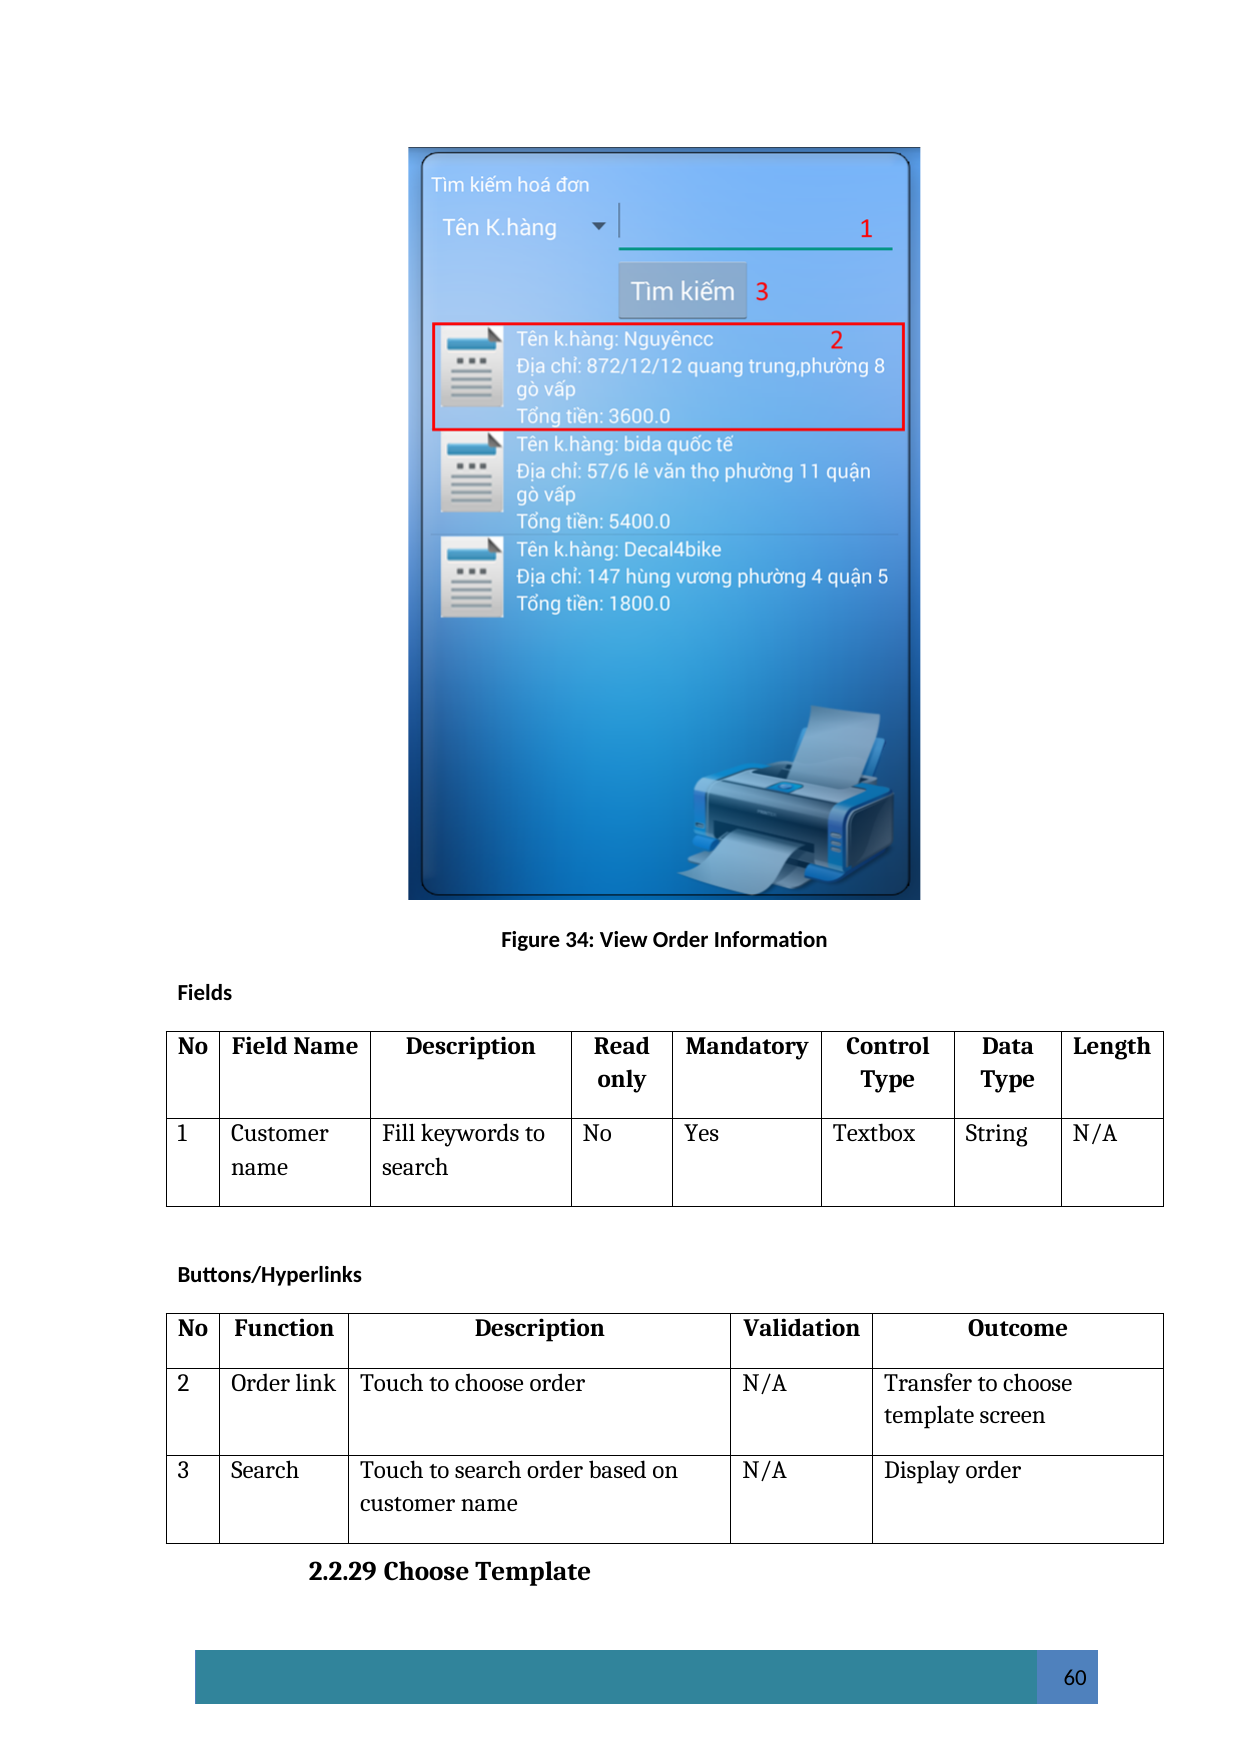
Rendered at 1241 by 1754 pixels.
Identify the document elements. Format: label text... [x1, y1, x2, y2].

text Figure 34: View Order Information [177, 925, 1151, 953]
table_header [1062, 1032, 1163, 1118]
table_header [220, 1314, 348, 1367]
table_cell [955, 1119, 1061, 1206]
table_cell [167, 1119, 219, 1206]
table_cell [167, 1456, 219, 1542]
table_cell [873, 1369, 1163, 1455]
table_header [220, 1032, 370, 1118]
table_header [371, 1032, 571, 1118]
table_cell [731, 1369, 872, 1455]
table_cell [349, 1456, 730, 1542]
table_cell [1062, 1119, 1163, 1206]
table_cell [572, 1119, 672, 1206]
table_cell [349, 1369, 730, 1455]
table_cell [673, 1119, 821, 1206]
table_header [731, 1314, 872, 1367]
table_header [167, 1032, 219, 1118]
text Fields [177, 978, 1151, 1006]
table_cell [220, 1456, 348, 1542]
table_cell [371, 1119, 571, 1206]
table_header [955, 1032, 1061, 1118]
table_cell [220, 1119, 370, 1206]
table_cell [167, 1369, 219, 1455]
subtitle Choose Template [308, 1556, 1151, 1587]
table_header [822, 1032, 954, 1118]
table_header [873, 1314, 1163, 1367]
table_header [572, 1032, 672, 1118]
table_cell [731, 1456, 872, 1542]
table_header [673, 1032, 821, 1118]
text Buttons/Hyperlinks [177, 1260, 1151, 1288]
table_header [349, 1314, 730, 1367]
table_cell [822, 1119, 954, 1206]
picture [408, 147, 921, 900]
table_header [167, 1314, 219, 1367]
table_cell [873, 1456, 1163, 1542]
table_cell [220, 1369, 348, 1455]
